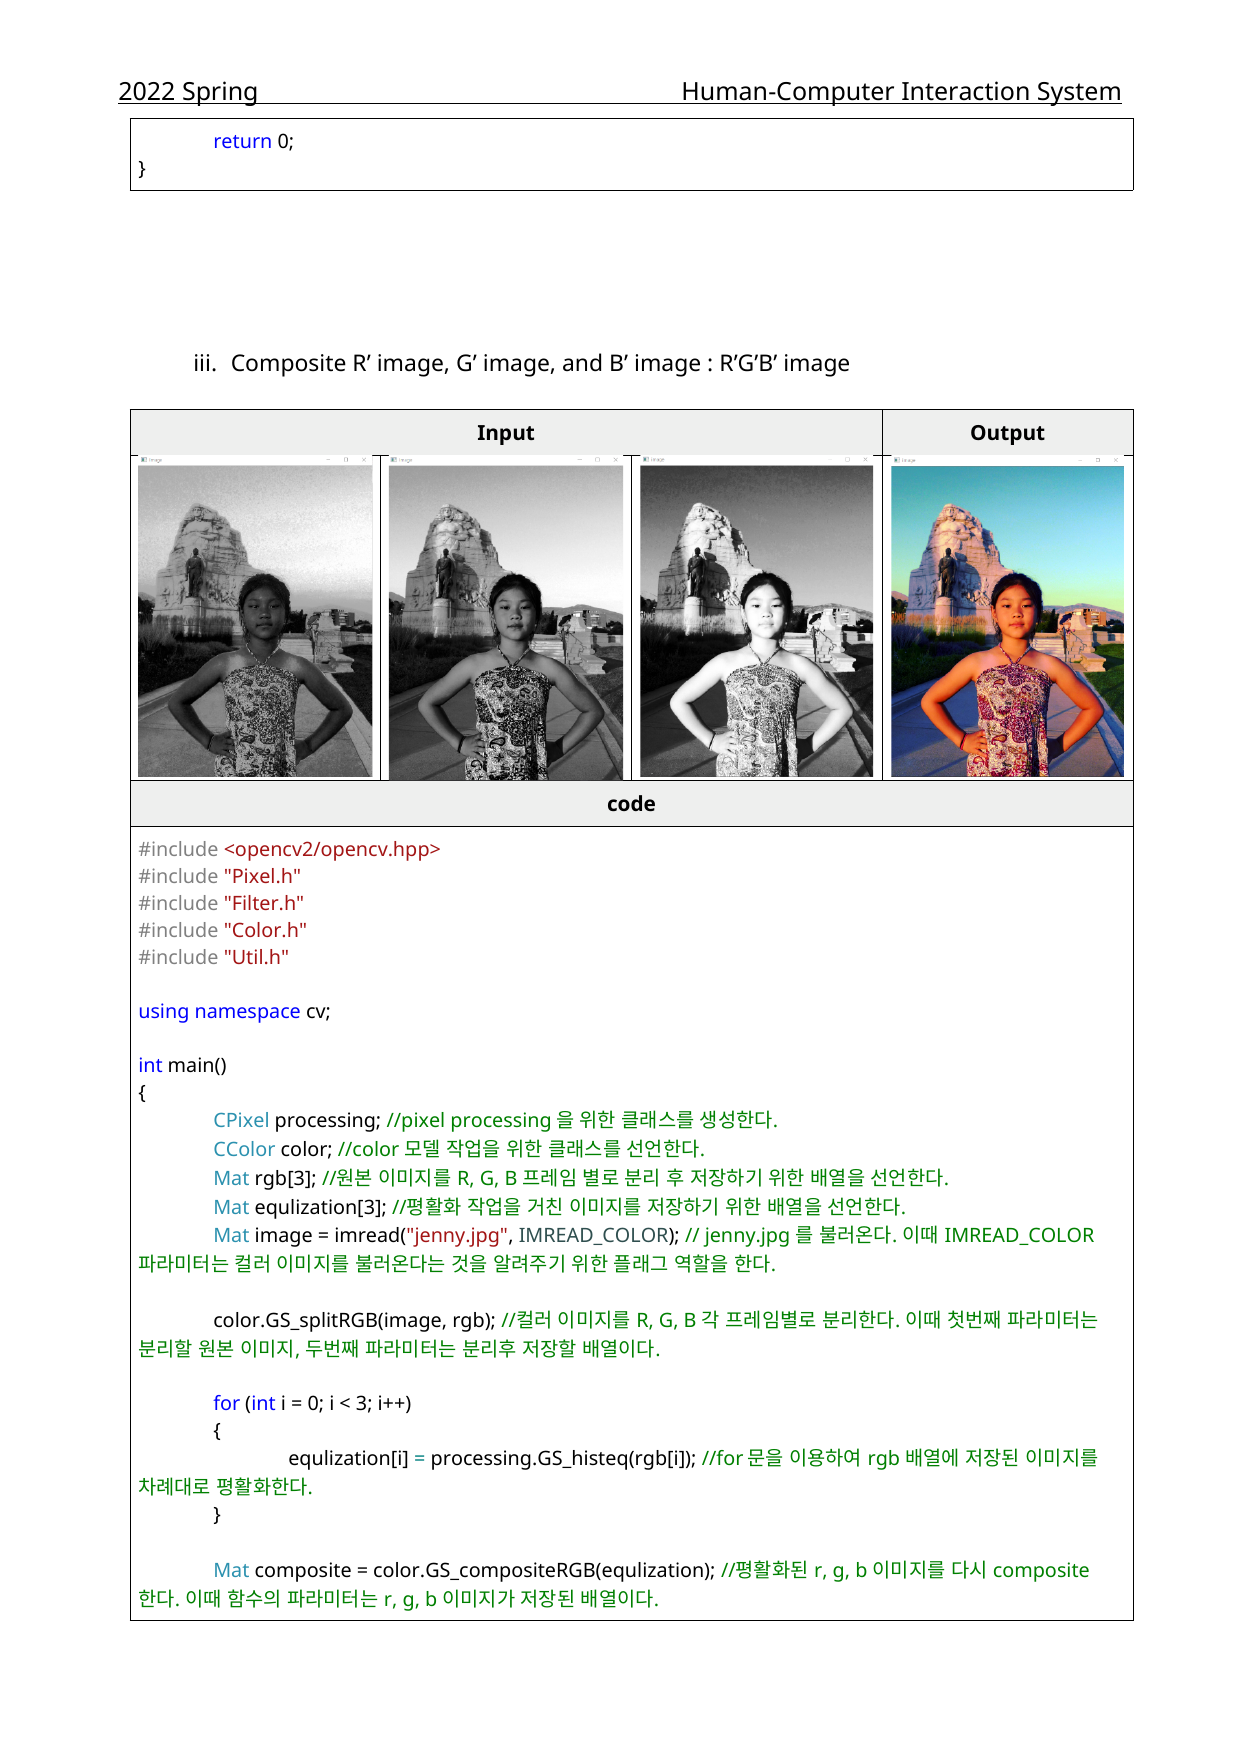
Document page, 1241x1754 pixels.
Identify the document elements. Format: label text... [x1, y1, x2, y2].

table_cell [883, 456, 1133, 780]
table_cell [381, 456, 388, 780]
picture [388, 455, 624, 781]
table_cell [131, 456, 380, 780]
table_cell [632, 456, 882, 780]
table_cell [131, 119, 1133, 190]
table_cell code [131, 781, 1133, 826]
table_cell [131, 827, 1133, 1620]
picture [138, 455, 373, 777]
table_header Output [883, 410, 1133, 455]
table_header Input [131, 410, 882, 455]
picture [640, 455, 874, 777]
table_cell [624, 456, 631, 780]
picture [891, 455, 1124, 777]
list Composite R’ image, G’ image, and B’ image : R’G’B’ image [193, 347, 1122, 378]
